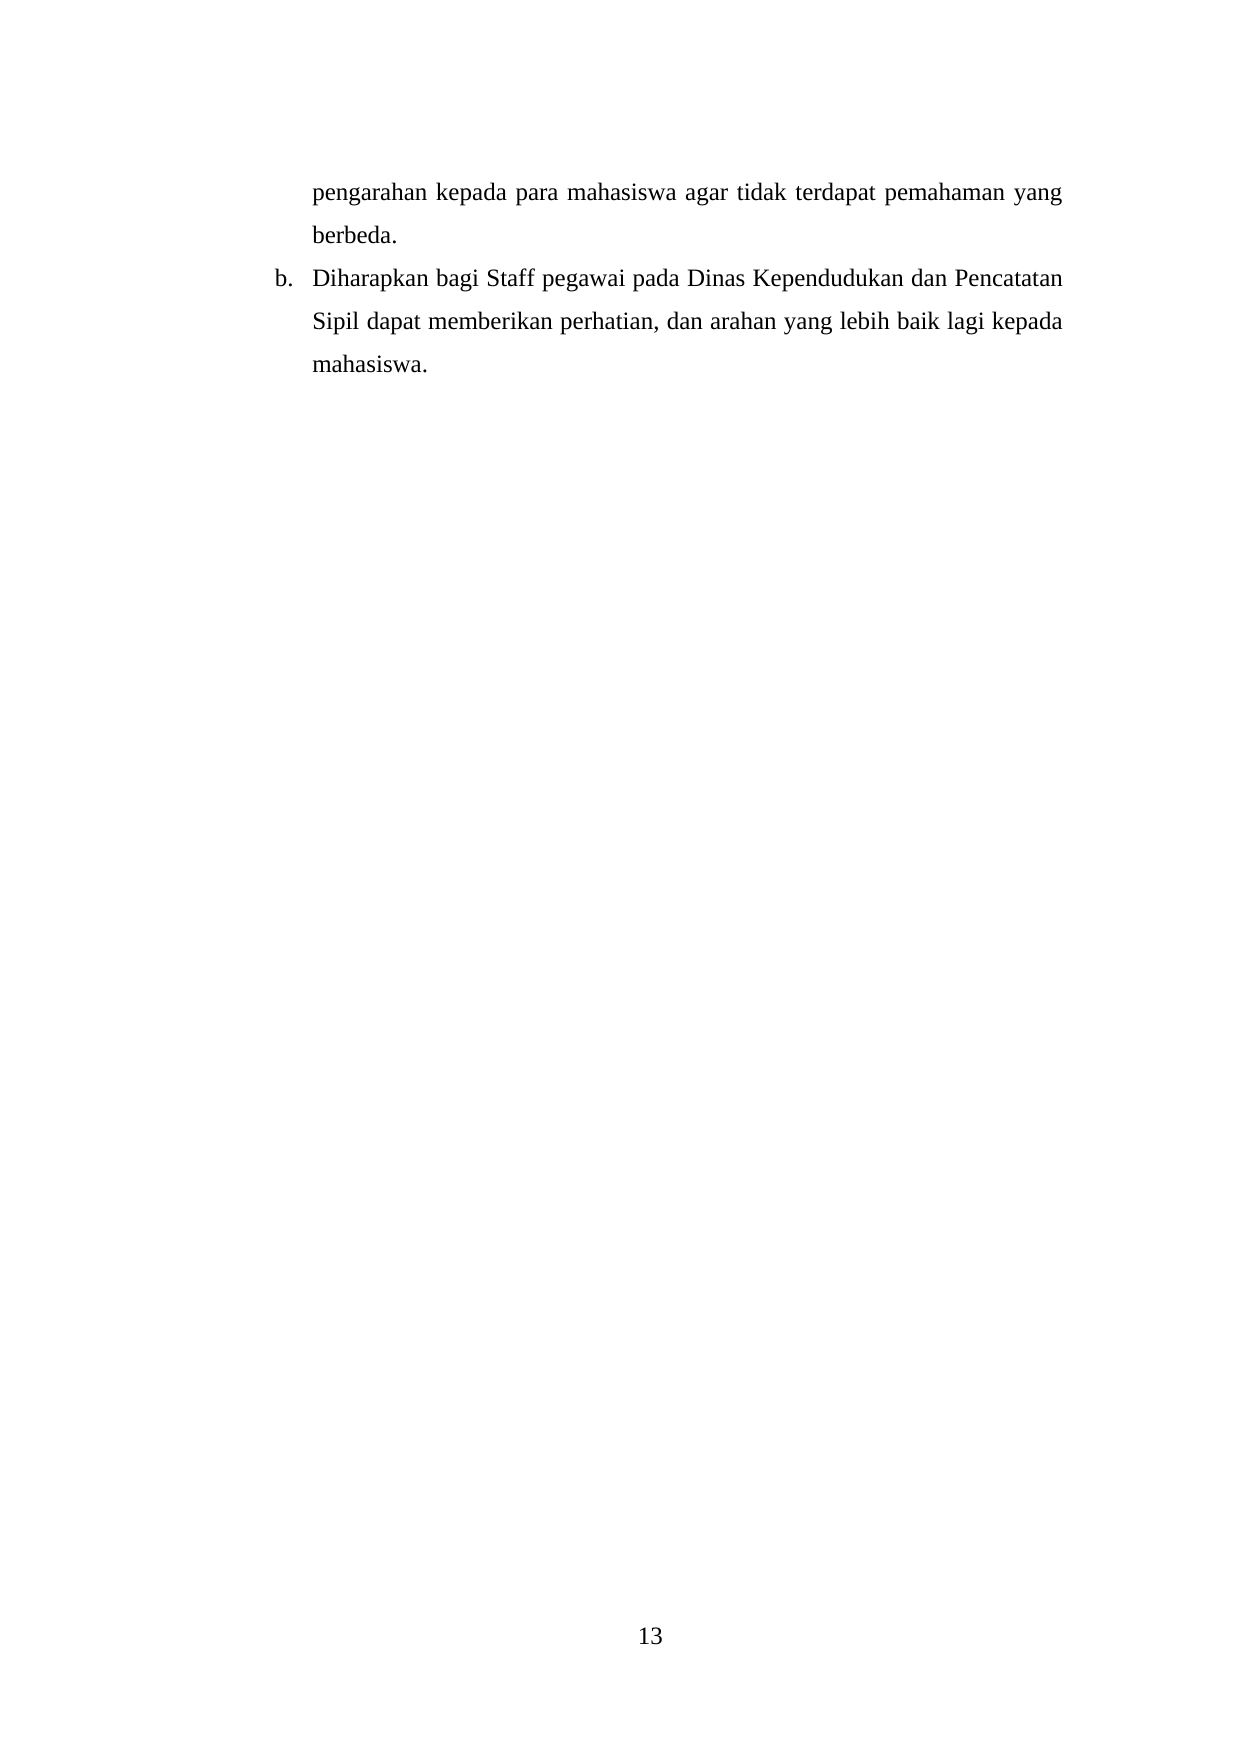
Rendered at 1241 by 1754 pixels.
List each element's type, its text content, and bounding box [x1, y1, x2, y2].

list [274, 177, 1063, 249]
list Diharapkan bagi Staff pegawai pada Dinas Kependudukan dan Pencatatan Sipil dapat memberikan perhatian, dan arahan yang lebih baik lagi kepada mahasiswa. [274, 263, 1063, 378]
